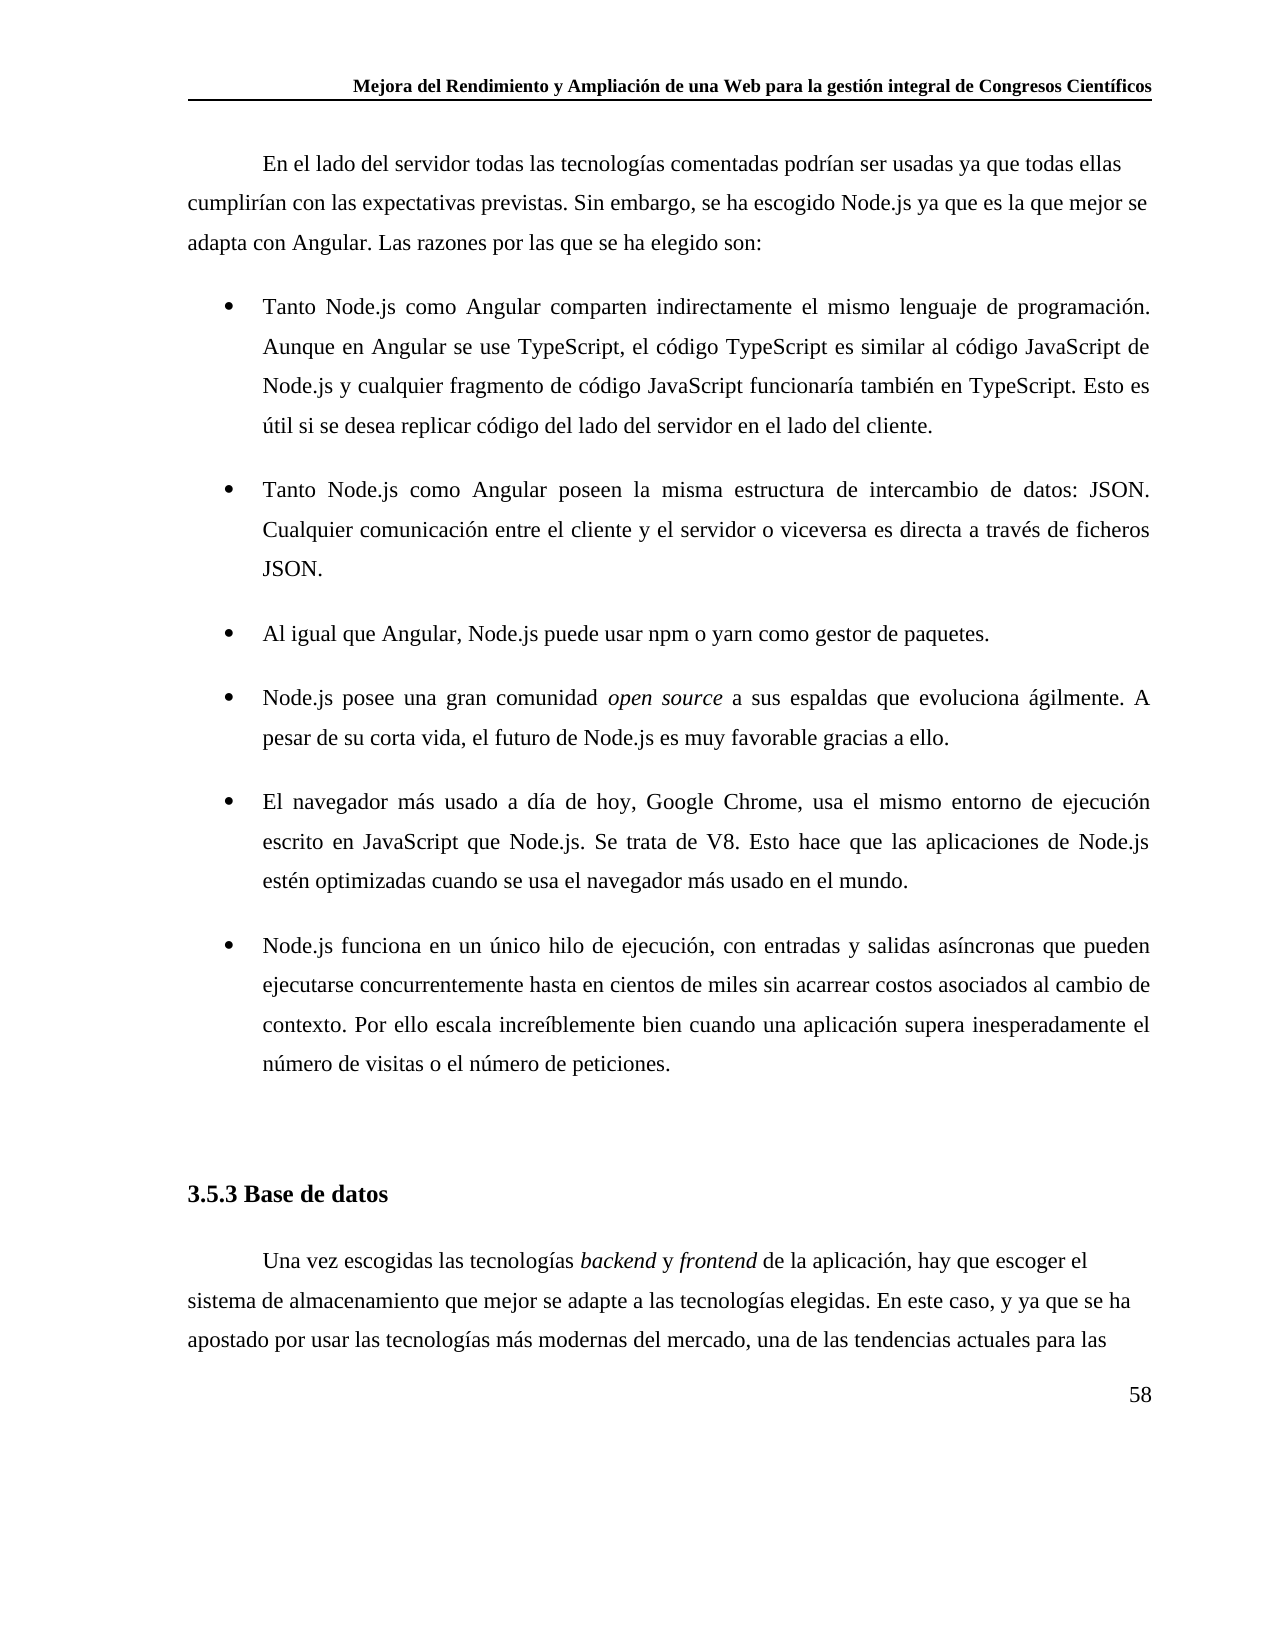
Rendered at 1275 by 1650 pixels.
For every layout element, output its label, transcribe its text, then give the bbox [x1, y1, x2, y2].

list Node.js posee una gran comunidad open source a sus espaldas que evoluciona ágilmente. A pesar de su corta vida, el futuro de Node.js es muy favorable gracias a ello. [225, 684, 1152, 750]
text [187, 1247, 1152, 1352]
subtitle 3.5.3 Base de datos [187, 1179, 1152, 1208]
list Tanto Node.js como Angular comparten indirectamente el mismo lenguaje de programación. Aunque en Angular se use TypeScript, el código TypeScript es similar al código JavaScript de Node.js y cualquier fragmento de código JavaScript funcionaría también en TypeScript. Esto es útil si se desea replicar código del lado del servidor en el lado del cliente. [225, 293, 1152, 438]
list Al igual que Angular, Node.js puede usar npm o yarn como gestor de paquetes. [225, 620, 1152, 646]
list El navegador más usado a día de hoy, Google Chrome, usa el mismo entorno de ejecución escrito en JavaScript que Node.js. Se trata de V8. Esto hace que las aplicaciones de Node.js estén optimizadas cuando se usa el navegador más usado en el mundo. [225, 788, 1152, 893]
list Node.js funciona en un único hilo de ejecución, con entradas y salidas asíncronas que pueden ejecutarse concurrentemente hasta en cientos de miles sin acarrear costos asociados al cambio de contexto. Por ello escala increíblemente bien cuando una aplicación supera inesperadamente el número de visitas o el número de peticiones. [225, 932, 1152, 1076]
list Tanto Node.js como Angular poseen la misma estructura de intercambio de datos: JSON. Cualquier comunicación entre el cliente y el servidor o viceversa es directa a través de ficheros JSON. [225, 476, 1152, 582]
text En el lado del servidor todas las tecnologías comentadas podrían ser usadas ya que todas ellas cumplirían con las expectativas previstas. Sin embargo, se ha escogido Node.js ya que es la que mejor se adapta con Angular. Las razones por las que se ha elegido son: [187, 150, 1152, 255]
